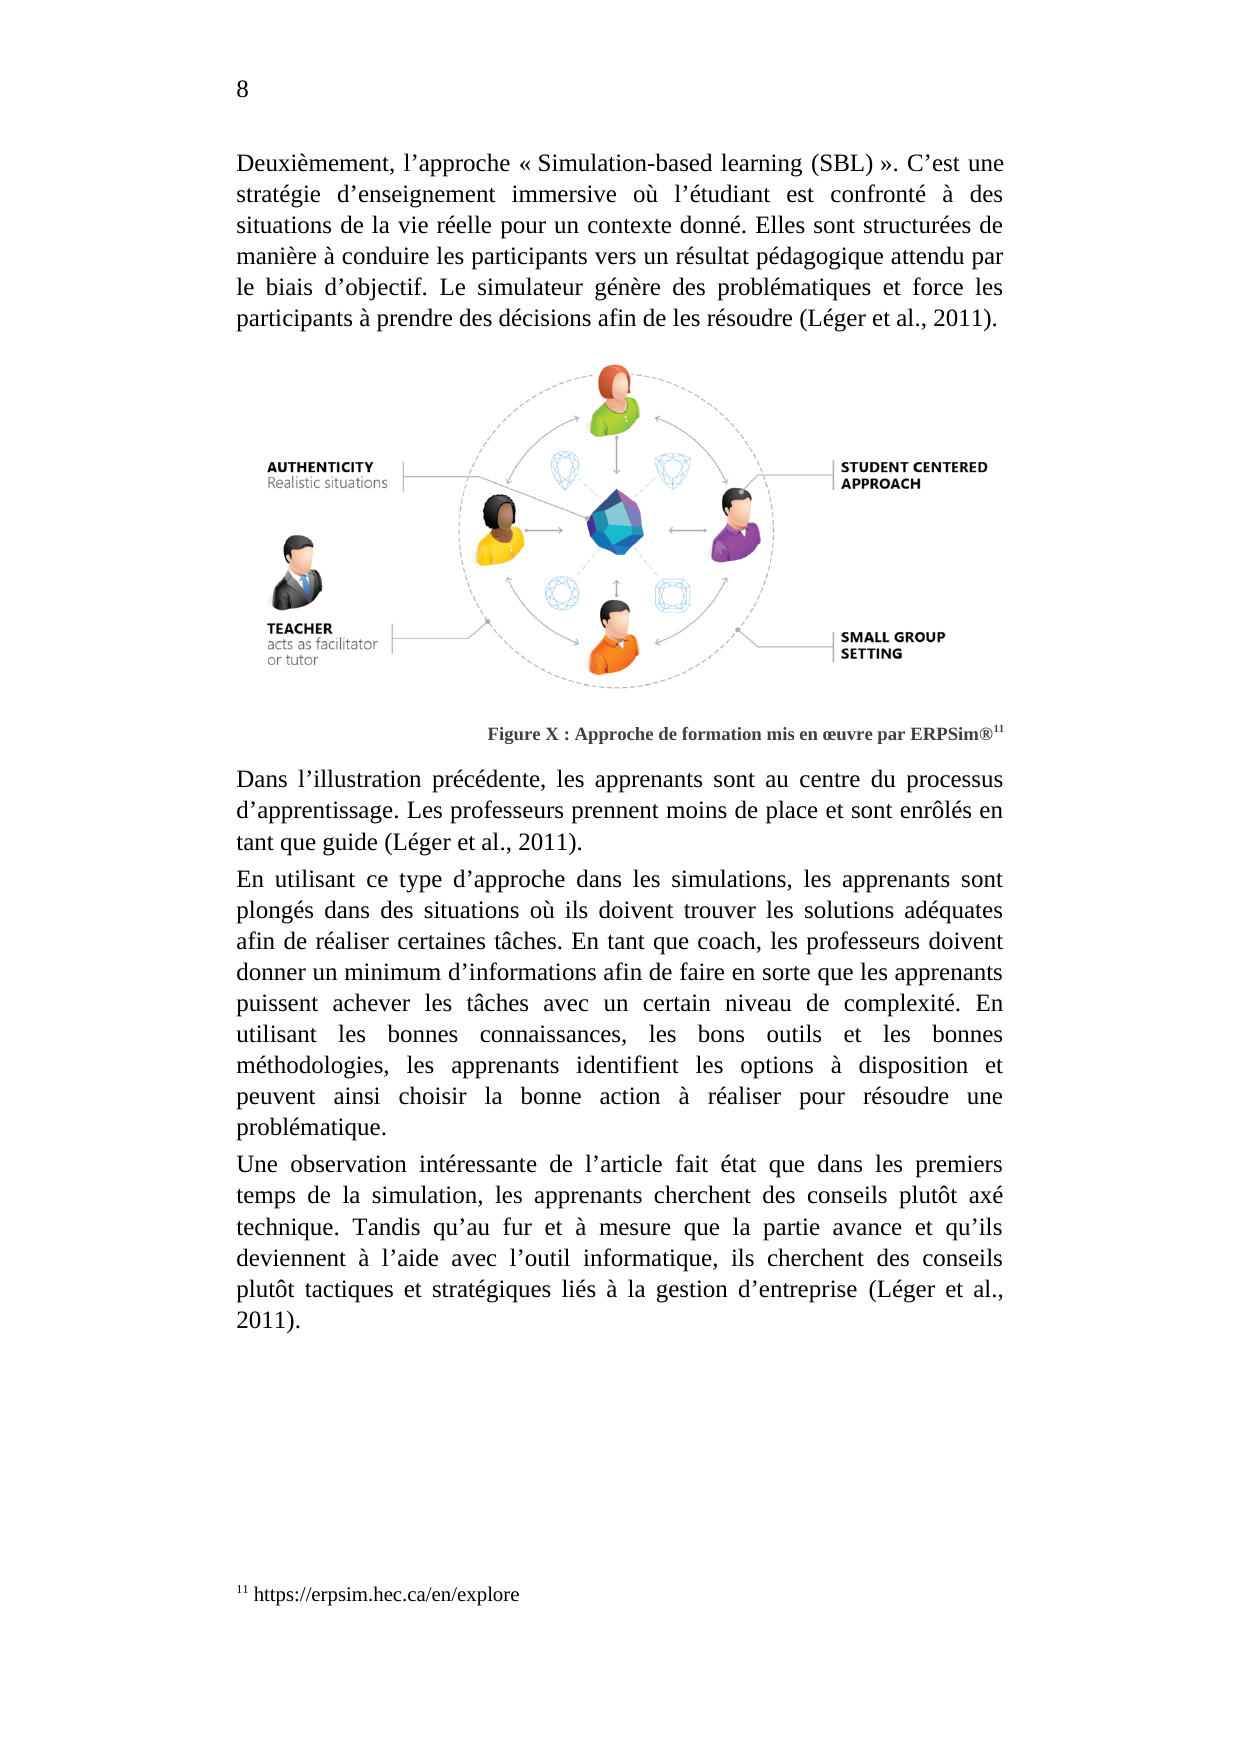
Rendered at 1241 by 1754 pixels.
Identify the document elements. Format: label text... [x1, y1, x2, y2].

text En utilisant ce type d’approche dans les simulations, les apprenants sont plongés dans des situations où ils doivent trouver les solutions adéquates afin de réaliser certaines tâches. En tant que coach, les professeurs doivent donner un minimum d’informations afin de faire en sorte que les apprenants puissent achever les tâches avec un certain niveau de complexité. En utilisant les bonnes connaissances, les bons outils et les bonnes méthodologies, les apprenants identifient les options à disposition et peuvent ainsi choisir la bonne action à réaliser pour résoudre une problématique. [236, 864, 1004, 1141]
text Figure X : Approche de formation mis en œuvre par ERPSim® [236, 723, 1004, 744]
picture [236, 340, 1004, 714]
text Dans l’illustration précédente, les apprenants sont au centre du processus d’apprentissage. Les professeurs prennent moins de place et sont enrôlés en tant que guide (Léger et al., 2011). [236, 764, 1004, 855]
text Une observation intéressante de l’article fait état que dans les premiers temps de la simulation, les apprenants cherchent des conseils plutôt axé technique. Tandis qu’au fur et à mesure que la partie avance et qu’ils deviennent à l’aide avec l’outil informatique, ils cherchent des conseils plutôt tactiques et stratégiques liés à la gestion d’entreprise (Léger et al., 2011). [236, 1149, 1004, 1333]
text Deuxièmement, l’approche « Simulation-based learning (SBL) ». C’est une stratégie d’enseignement immersive où l’étudiant est confronté à des situations de la vie réelle pour un contexte donné. Elles sont structurées de manière à conduire les participants vers un résultat pédagogique attendu par le biais d’objectif. Le simulateur génère des problématiques et force les participants à prendre des décisions afin de les résoudre (Léger et al., 2011). [236, 148, 1004, 332]
